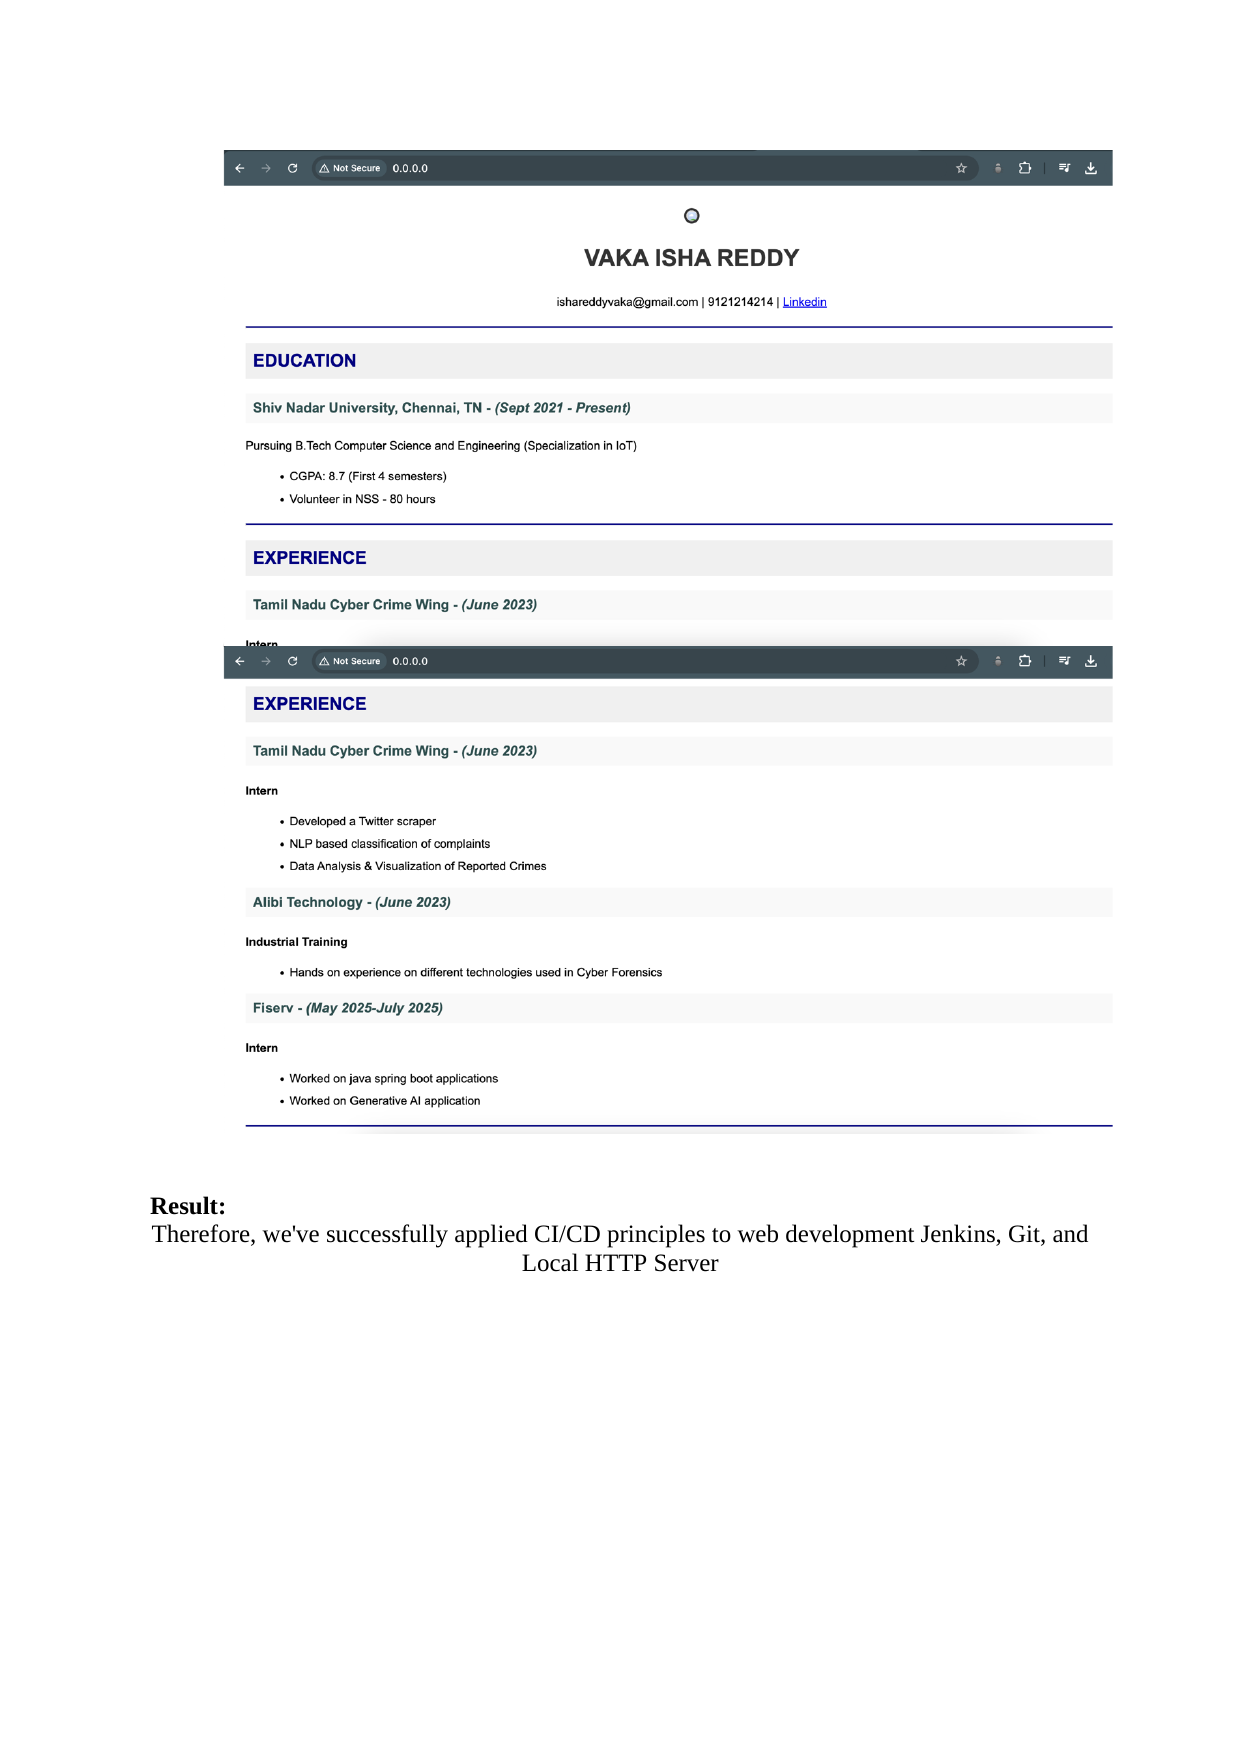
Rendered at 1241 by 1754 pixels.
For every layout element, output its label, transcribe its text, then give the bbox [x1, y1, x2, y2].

text Result: [150, 1191, 1090, 1219]
text Therefore, we've successfully applied CI/CD principles to web development Jenkins, Git, and Local HTTP Server [150, 1219, 1090, 1277]
picture [223, 150, 1113, 1134]
